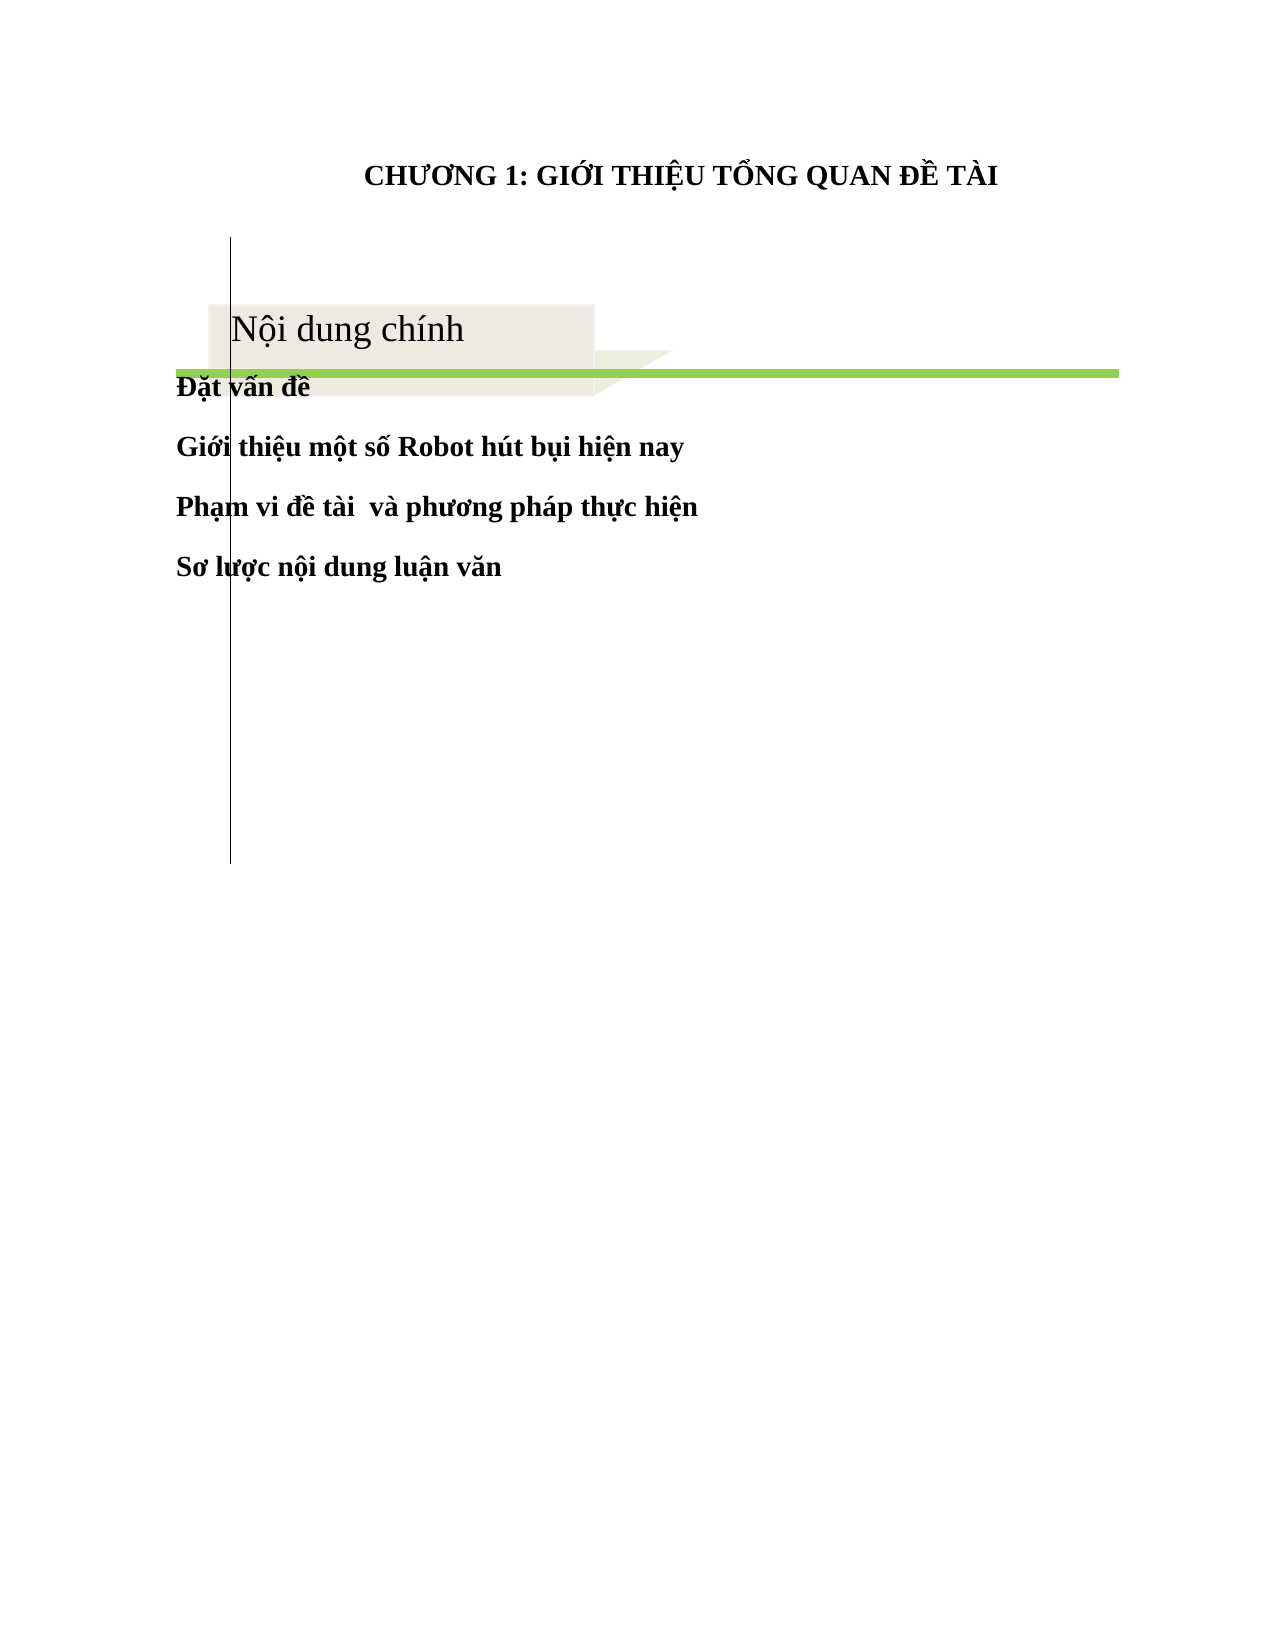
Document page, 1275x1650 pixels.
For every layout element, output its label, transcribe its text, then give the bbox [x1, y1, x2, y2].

subtitle CHƯƠNG 1: GIỚI THIỆU TỔNG QUAN ĐỀ TÀI [206, 158, 1156, 192]
